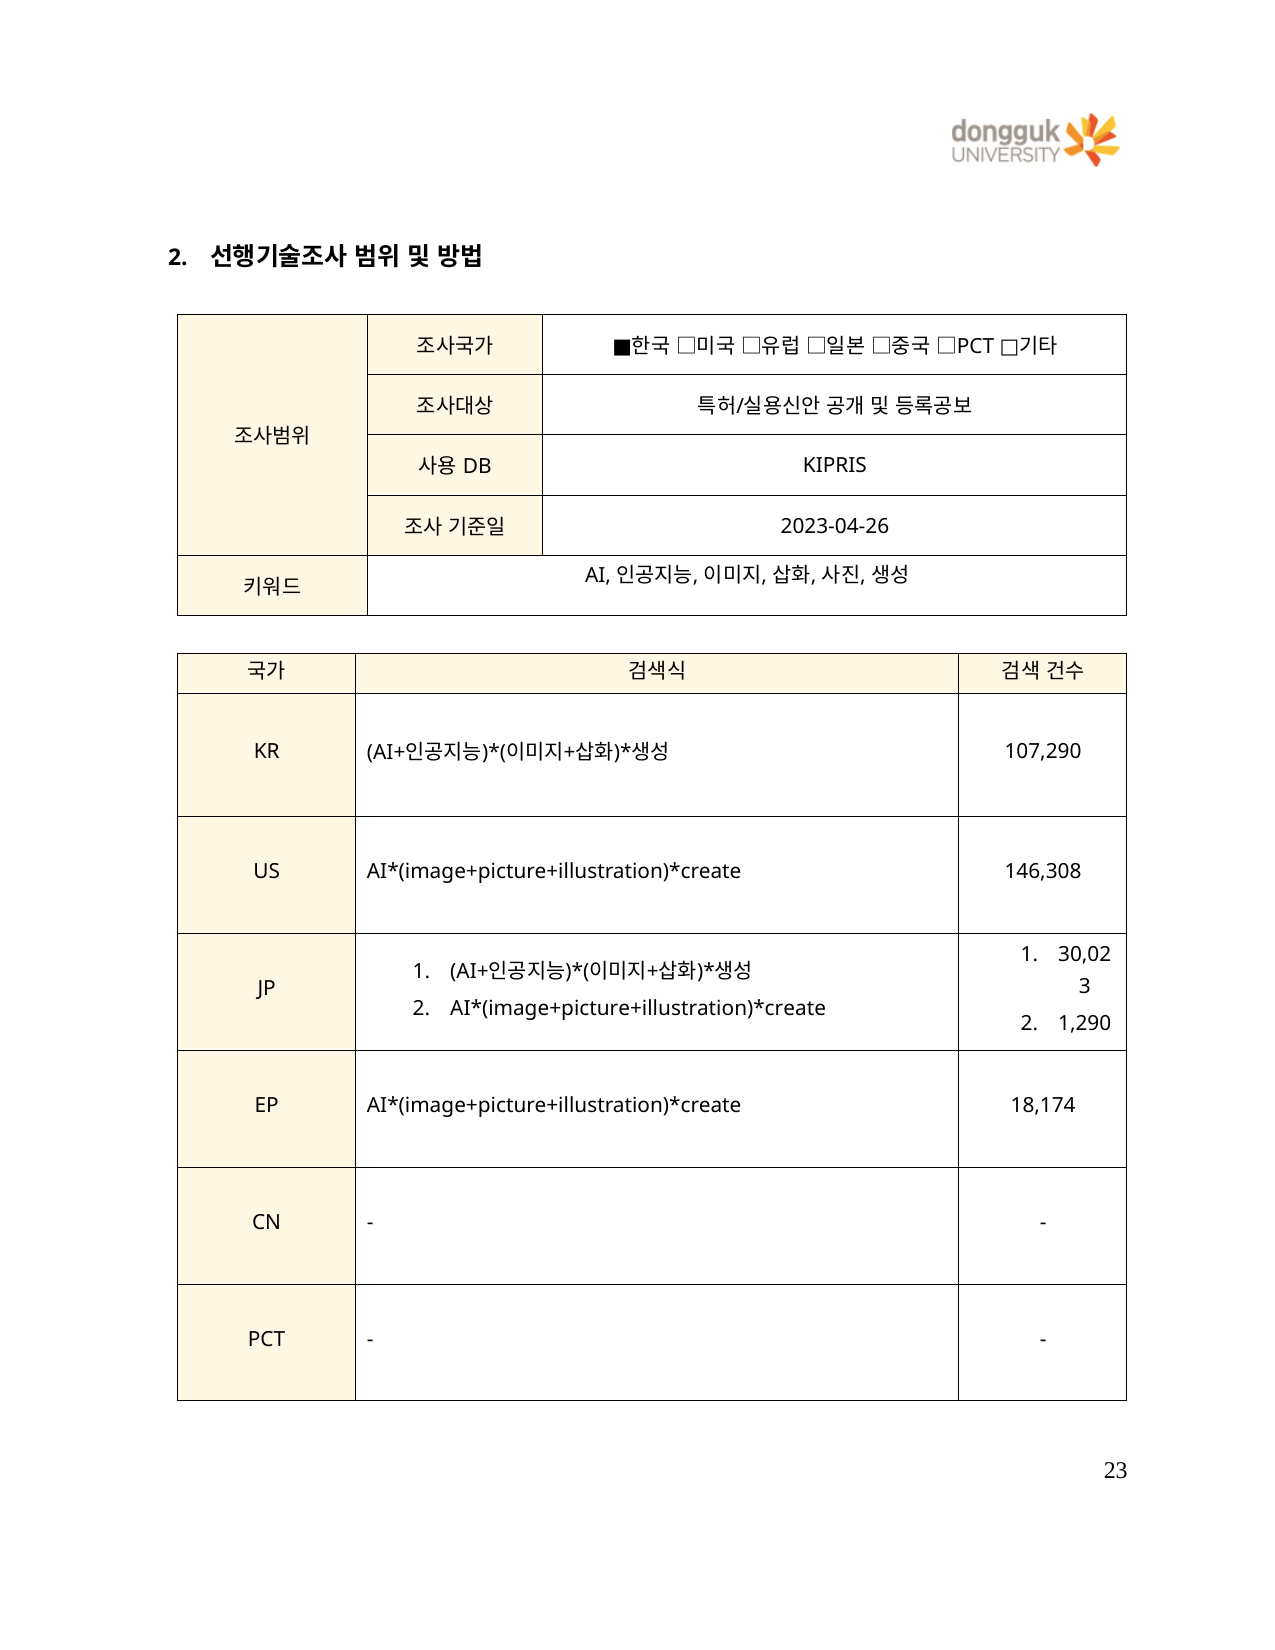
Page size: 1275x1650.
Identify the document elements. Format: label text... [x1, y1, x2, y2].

table_header ■한국 □미국 □유럽 □일본 □중국 □PCT □기타 [543, 315, 1126, 374]
table_cell JP [178, 934, 355, 1049]
table_cell 사용 DB [368, 435, 542, 494]
table_cell 특허/실용신안 공개 및 등록공보 [543, 375, 1126, 434]
table_cell - [959, 1285, 1126, 1400]
table_cell 18,174 [959, 1051, 1126, 1167]
table_cell AI*(image+picture+illustration)*create [356, 817, 958, 933]
table_cell 107,290 [959, 694, 1126, 816]
table_cell 조사 기준일 [368, 496, 542, 555]
table_cell US [178, 817, 355, 933]
table_cell CN [178, 1168, 355, 1284]
table_cell KR [178, 694, 355, 816]
table_header 검색 건수 [959, 654, 1126, 692]
text 선행기술조사 범위 및 방법 [168, 220, 1127, 288]
table_cell - [959, 1168, 1126, 1284]
table_header 조사범위 [178, 315, 367, 555]
table_cell AI, 인공지능, 이미지, 삽화, 사진, 생성 [368, 556, 1126, 615]
picture [950, 110, 1122, 169]
table_cell EP [178, 1051, 355, 1167]
table_header 조사국가 [368, 315, 542, 374]
table_cell PCT [178, 1285, 355, 1400]
table_cell 2023-04-26 [543, 496, 1126, 555]
table_header 국가 [178, 654, 355, 692]
table_cell KIPRIS [543, 435, 1126, 494]
table_cell (AI+인공지능)*(이미지+삽화)*생성 AI*(image+picture+illustration)*create [356, 934, 958, 1049]
table_header 검색식 [356, 654, 958, 692]
table_cell (AI+인공지능)*(이미지+삽화)*생성 [356, 694, 958, 816]
table_cell 키워드 [178, 556, 367, 615]
table_cell 146,308 [959, 817, 1126, 933]
table_cell - [356, 1168, 958, 1284]
table_cell 조사대상 [368, 375, 542, 434]
table_cell - [356, 1285, 958, 1400]
table_cell 30,023 1,290 [959, 934, 1126, 1049]
table_cell AI*(image+picture+illustration)*create [356, 1051, 958, 1167]
